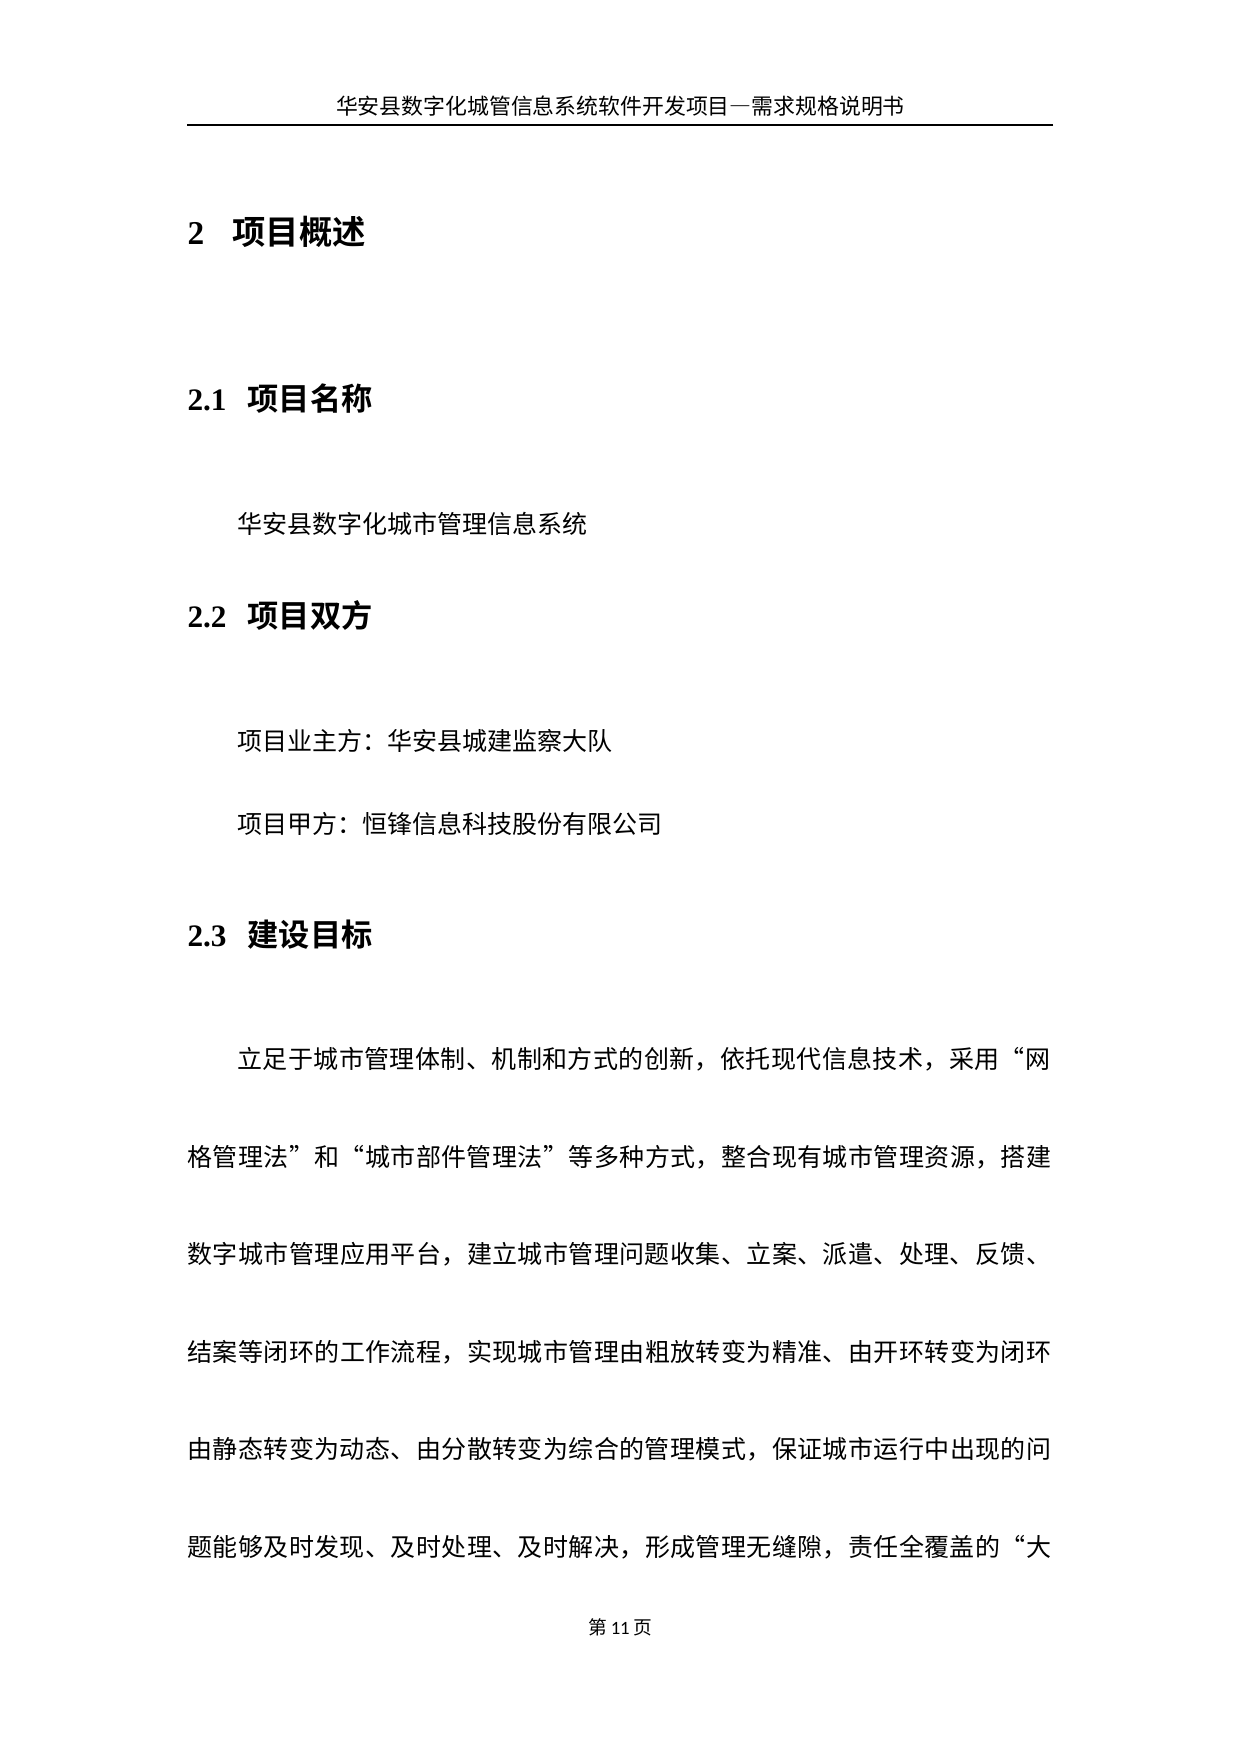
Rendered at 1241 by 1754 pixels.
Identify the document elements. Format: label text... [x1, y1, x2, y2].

subtitle 项目名称 [187, 365, 1053, 430]
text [187, 1025, 1053, 1578]
subtitle 项目双方 [187, 582, 1053, 647]
text 项目甲方：恒锋信息科技股份有限公司 [187, 790, 1053, 855]
subtitle 建设目标 [187, 900, 1053, 965]
subtitle 项目概述 [187, 197, 1053, 262]
text 华安县数字化城市管理信息系统 [187, 490, 1053, 555]
text 项目业主方：华安县城建监察大队 [187, 707, 1053, 772]
